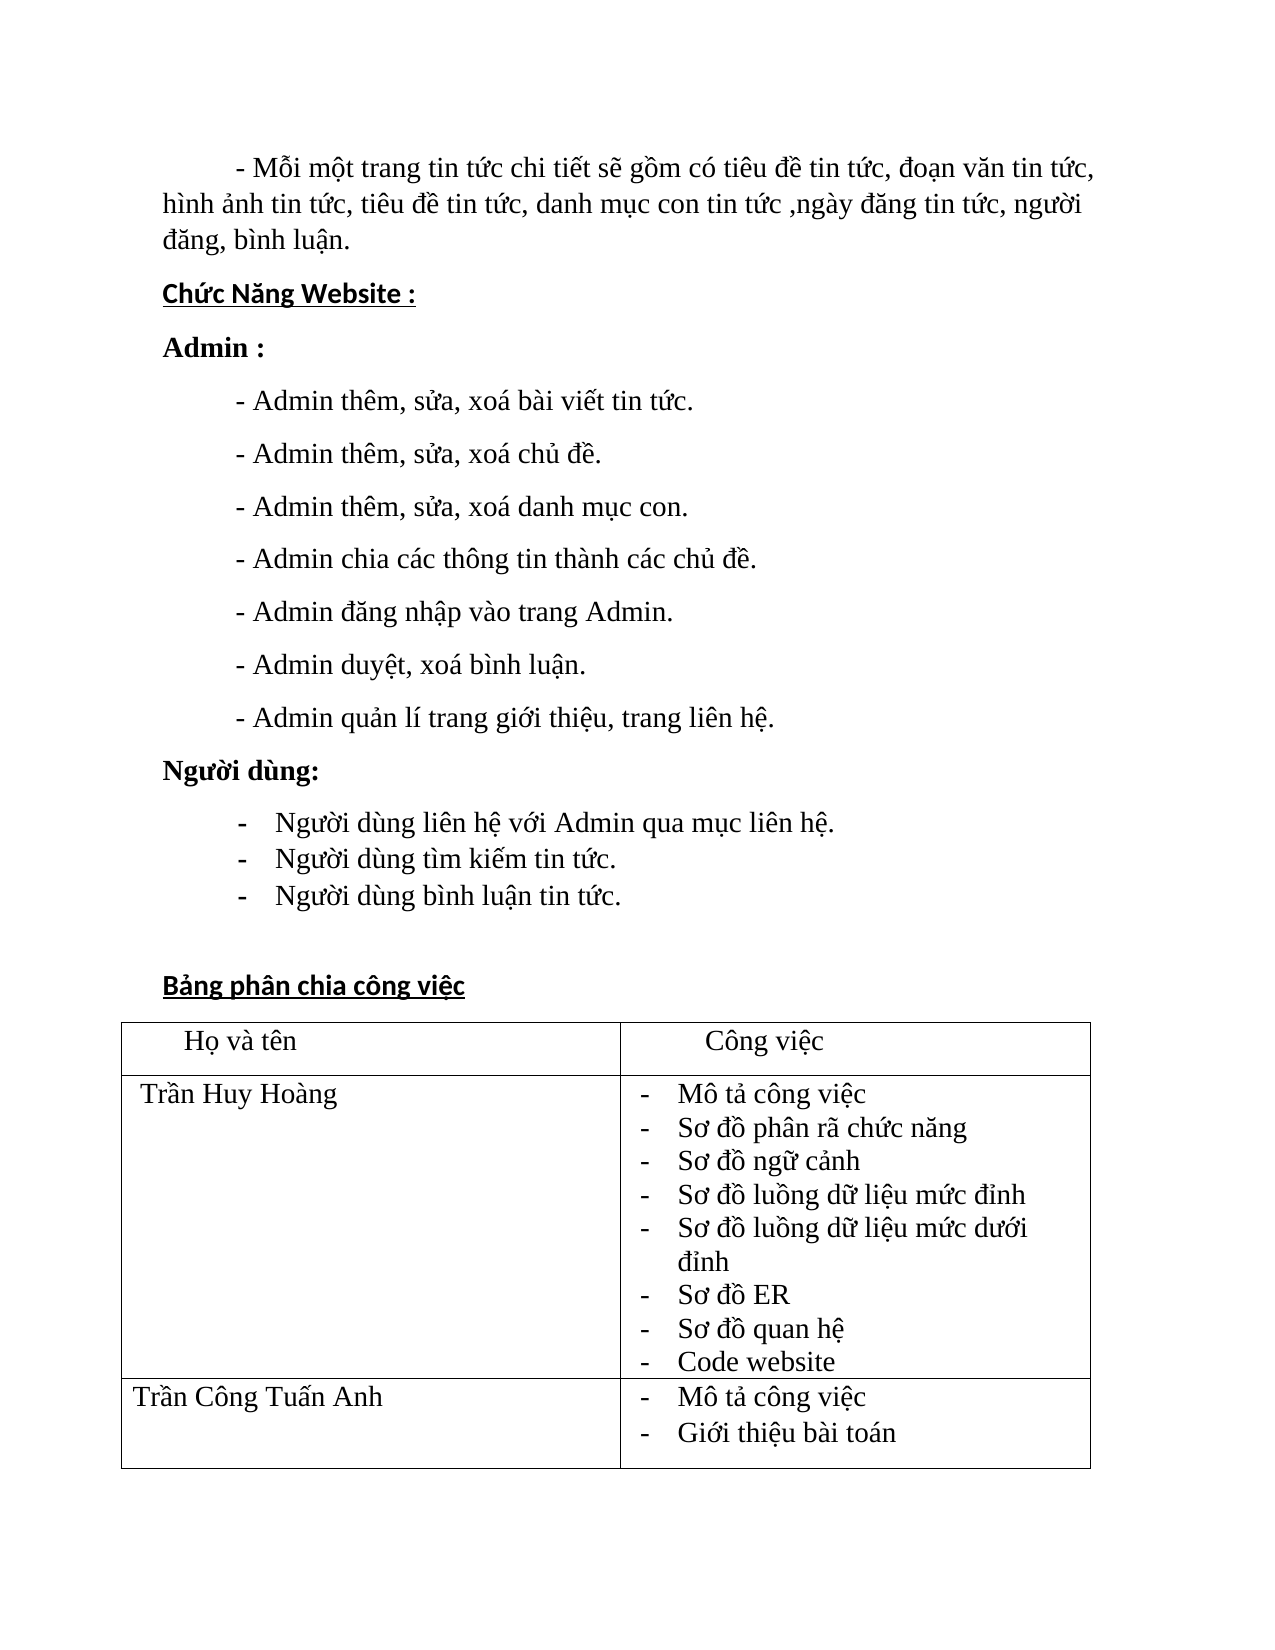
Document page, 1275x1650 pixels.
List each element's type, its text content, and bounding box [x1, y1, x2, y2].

table_cell Mô tả công việc Sơ đồ phân rã chức năng Sơ đồ ngữ cảnh Sơ đồ luồng dữ liệu mức đỉnh Sơ đồ luồng dữ liệu mức dưới đỉnh Sơ đồ ER Sơ đồ quan hệ Code website [621, 1076, 1090, 1378]
text - Admin đăng nhập vào trang Admin. [162, 594, 1125, 628]
text Admin : [162, 330, 1125, 364]
text Bảng phân chia công việc [162, 967, 1125, 1002]
text Chức Năng Website : [162, 275, 1125, 311]
text - Mỗi một trang tin tức chi tiết sẽ gồm có tiêu đề tin tức, đoạn văn tin tức, hình ảnh tin tức, tiêu đề tin tức, danh mục con tin tức ,ngày đăng tin tức, người đăng, bình luận. [162, 150, 1125, 256]
table_header Công việc [621, 1023, 1090, 1075]
text - Admin thêm, sửa, xoá bài viết tin tức. [162, 383, 1125, 417]
text - Admin thêm, sửa, xoá danh mục con. [162, 489, 1125, 522]
list Người dùng liên hệ với Admin qua mục liên hệ. [237, 806, 1125, 839]
text - Admin duyệt, xoá bình luận. [162, 647, 1125, 681]
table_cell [621, 1379, 1090, 1468]
list Người dùng tìm kiếm tin tức. [237, 842, 1125, 875]
text - Admin chia các thông tin thành các chủ đề. [162, 541, 1125, 575]
table_header Họ và tên [122, 1023, 620, 1075]
table_cell Trần Công Tuấn Anh [122, 1379, 620, 1468]
table_cell Trần Huy Hoàng [122, 1076, 620, 1378]
text Người dùng: [162, 753, 1125, 786]
text - Admin thêm, sửa, xoá chủ đề. [162, 436, 1125, 469]
text - Admin quản lí trang giới thiệu, trang liên hệ. [162, 700, 1125, 733]
list Người dùng bình luận tin tức. [237, 878, 1125, 911]
